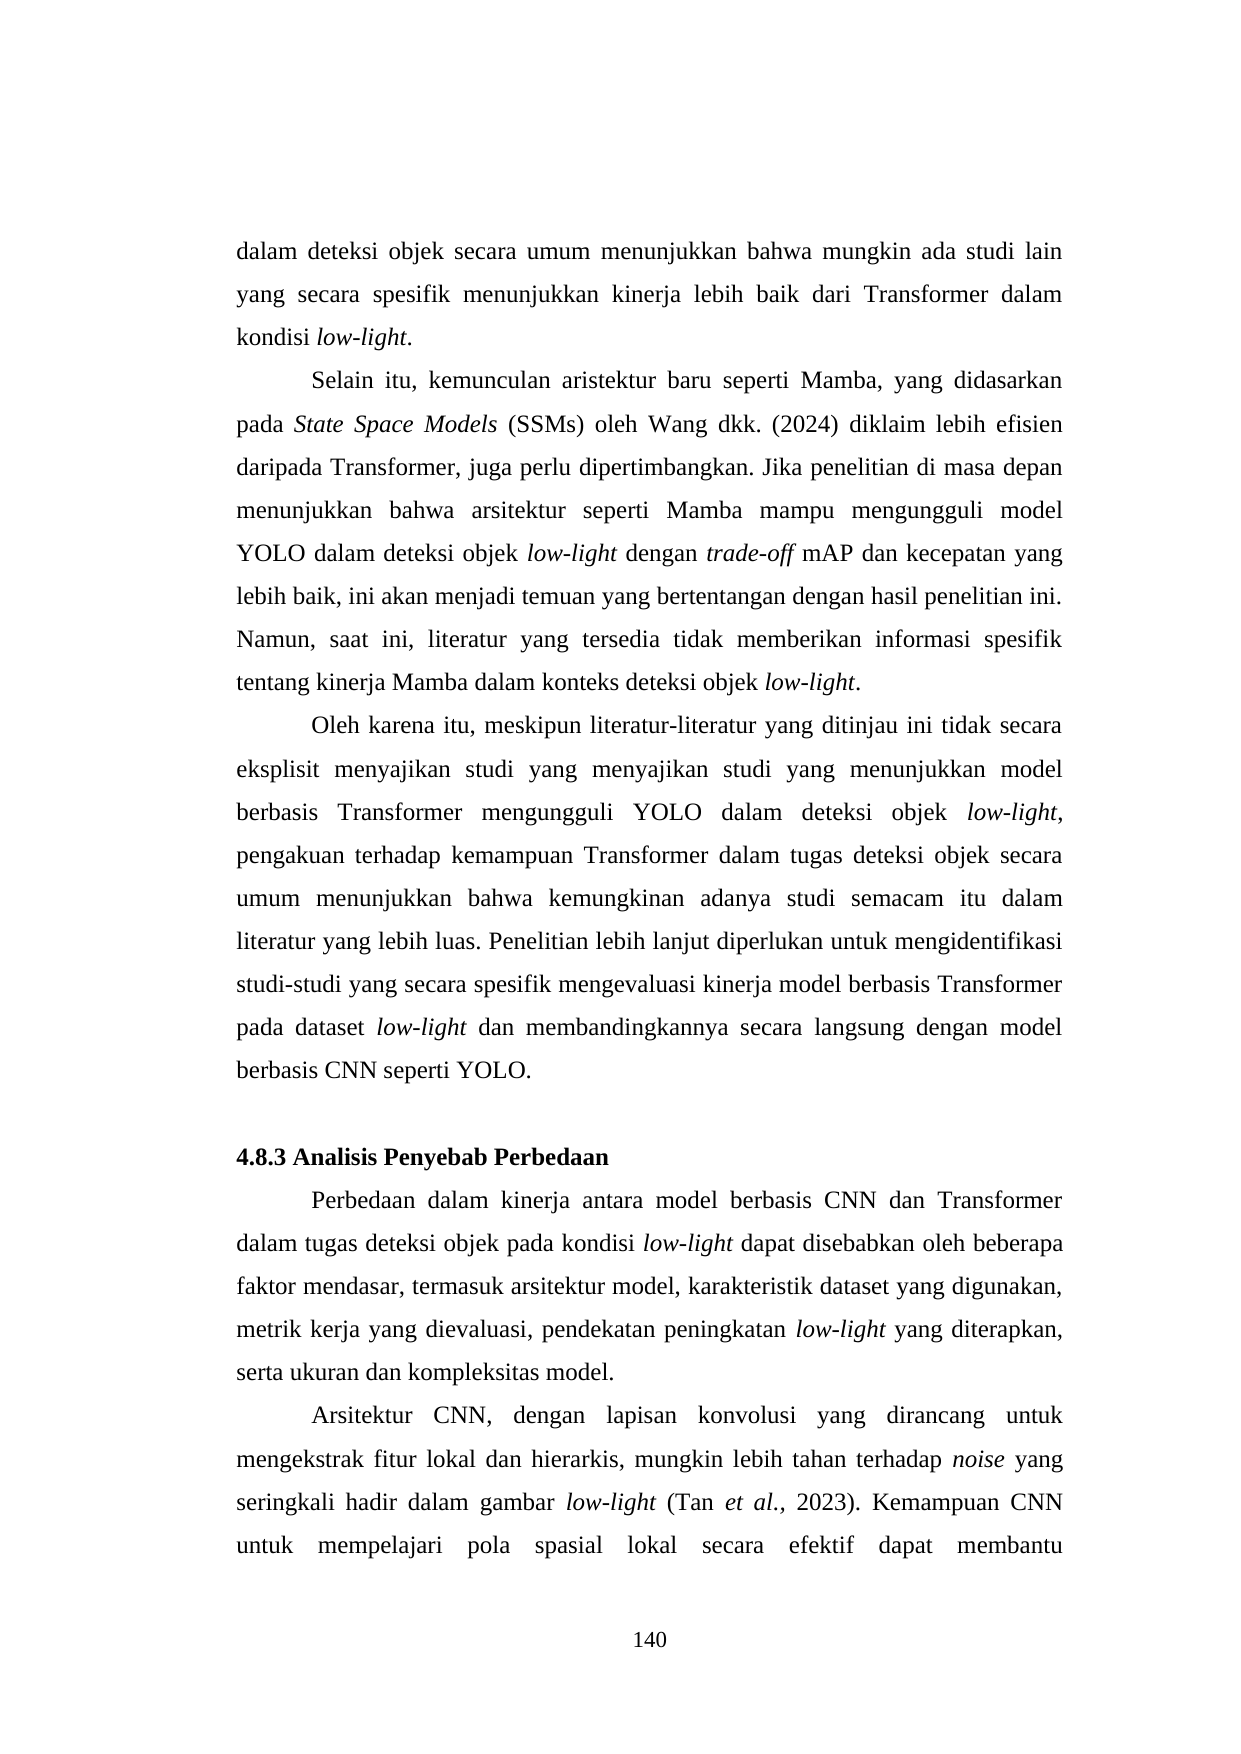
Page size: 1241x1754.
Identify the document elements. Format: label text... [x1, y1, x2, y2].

text Oleh karena itu, meskipun literatur-literatur yang ditinjau ini tidak secara eksplisit menyajikan studi yang menyajikan studi yang menunjukkan model berbasis Transformer mengungguli YOLO dalam deteksi objek low-light, pengakuan terhadap kemampuan Transformer dalam tugas deteksi objek secara umum menunjukkan bahwa kemungkinan adanya studi semacam itu dalam literatur yang lebih luas. Penelitian lebih lanjut diperlukan untuk mengidentifikasi studi-studi yang secara spesifik mengevaluasi kinerja model berbasis Transformer pada dataset low-light dan membandingkannya secara langsung dengan model berbasis CNN seperti YOLO. [236, 711, 1063, 1084]
text Selain itu, kemunculan aristektur baru seperti Mamba, yang didasarkan pada State Space Models (SSMs) oleh Wang dkk. (2024) diklaim lebih efisien daripada Transformer, juga perlu dipertimbangkan. Jika penelitian di masa depan menunjukkan bahwa arsitektur seperti Mamba mampu mengungguli model YOLO dalam deteksi objek low-light dengan trade-off mAP dan kecepatan yang lebih baik, ini akan menjadi temuan yang bertentangan dengan hasil penelitian ini. Namun, saat ini, literatur yang tersedia tidak memberikan informasi spesifik tentang kinerja Mamba dalam konteks deteksi objek low-light. [236, 366, 1063, 696]
text Perbedaan dalam kinerja antara model berbasis CNN dan Transformer dalam tugas deteksi objek pada kondisi low-light dapat disebabkan oleh beberapa faktor mendasar, termasuk arsitektur model, karakteristik dataset yang digunakan, metrik kerja yang dievaluasi, pendekatan peningkatan low-light yang diterapkan, serta ukuran dan kompleksitas model. [236, 1185, 1063, 1386]
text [236, 1401, 1063, 1559]
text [236, 236, 1063, 351]
text 4.8.3 Analisis Penyebab Perbedaan [236, 1142, 1063, 1171]
